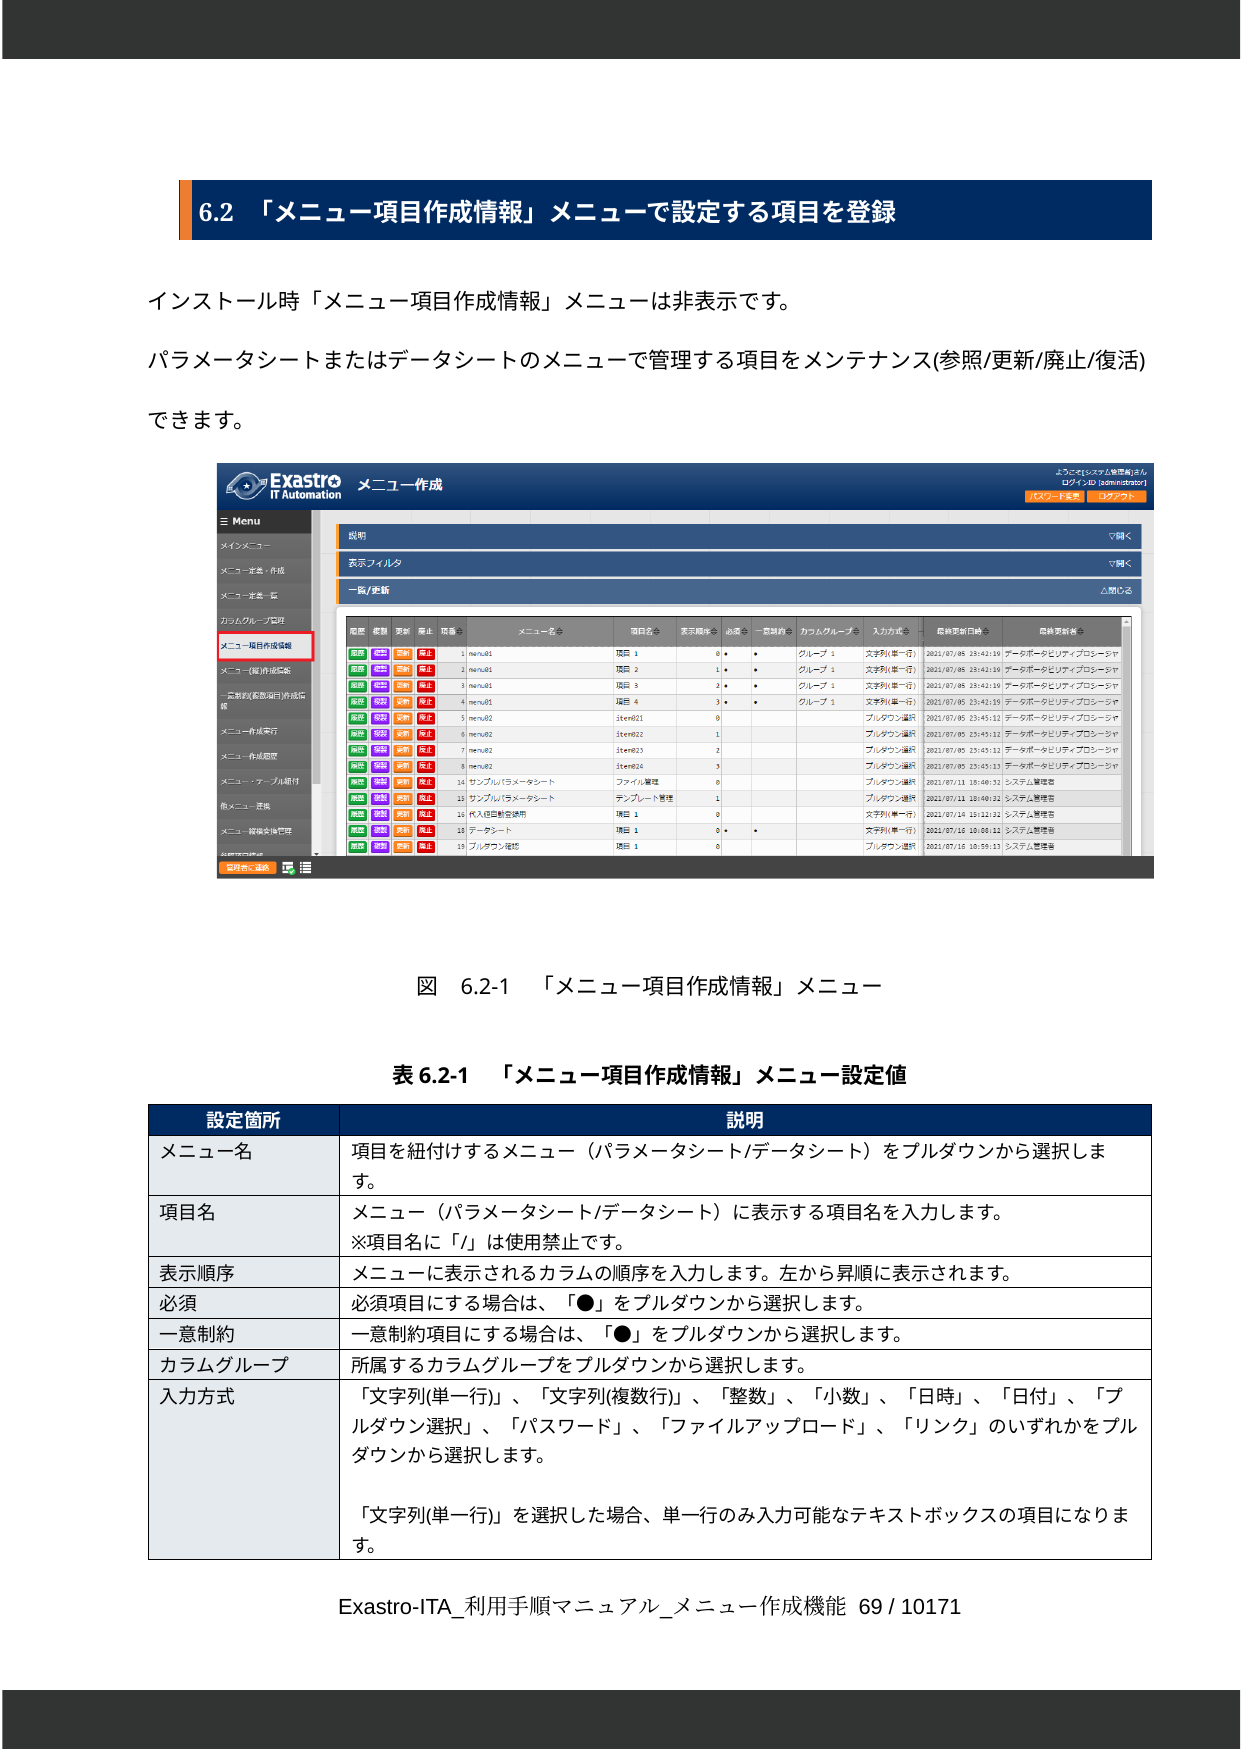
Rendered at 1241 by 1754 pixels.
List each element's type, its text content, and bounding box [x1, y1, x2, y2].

subtitle 「メニュー項目作成情報」メニューで設定する項目を登録 [192, 180, 1152, 240]
table_cell メニュー名 [149, 1136, 339, 1195]
table_cell 入力方式 [149, 1380, 339, 1559]
table_cell 項目を紐付けするメニュー（パラメータシート/データシート）をプルダウンから選択します。 [340, 1136, 1151, 1195]
picture [2, 1690, 1241, 1749]
table_header 説明 [340, 1105, 1151, 1135]
text インストール時「メニュー項目作成情報」メニューは非表示です。 [148, 270, 1152, 329]
table_cell 一意制約 [149, 1319, 339, 1348]
table_cell 項目名 [149, 1196, 339, 1256]
text パラメータシートまたはデータシートのメニューで管理する項目をメンテナンス(参照/更新/廃止/復活) [148, 329, 1152, 389]
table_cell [340, 1380, 1151, 1559]
table_cell 表示順序 [149, 1257, 339, 1287]
table_cell 必須 [149, 1288, 339, 1318]
text できます。 [148, 389, 1152, 448]
text 表6.2-1 「メニュー項目作成情報」メニュー設定値 [148, 1044, 1152, 1104]
table_cell 所属するカラムグループをプルダウンから選択します。 [340, 1350, 1151, 1379]
table_cell 必須項目にする場合は、「●」をプルダウンから選択します。 [340, 1288, 1151, 1318]
picture [2, 0, 1241, 59]
table_cell メニュー（パラメータシート/データシート）に表示する項目名を入力します。 ※項目名に「/」は使用禁止です。 [340, 1196, 1151, 1256]
table_header 設定箇所 [149, 1105, 339, 1135]
table_cell 一意制約項目にする場合は、「●」をプルダウンから選択します。 [340, 1319, 1151, 1348]
picture [216, 463, 1154, 879]
table_cell メニューに表示されるカラムの順序を入力します。左から昇順に表示されます。 [340, 1257, 1151, 1287]
text 図 6.2-1 「メニュー項目作成情報」メニュー [148, 955, 1152, 1014]
table_cell カラムグループ [149, 1350, 339, 1379]
